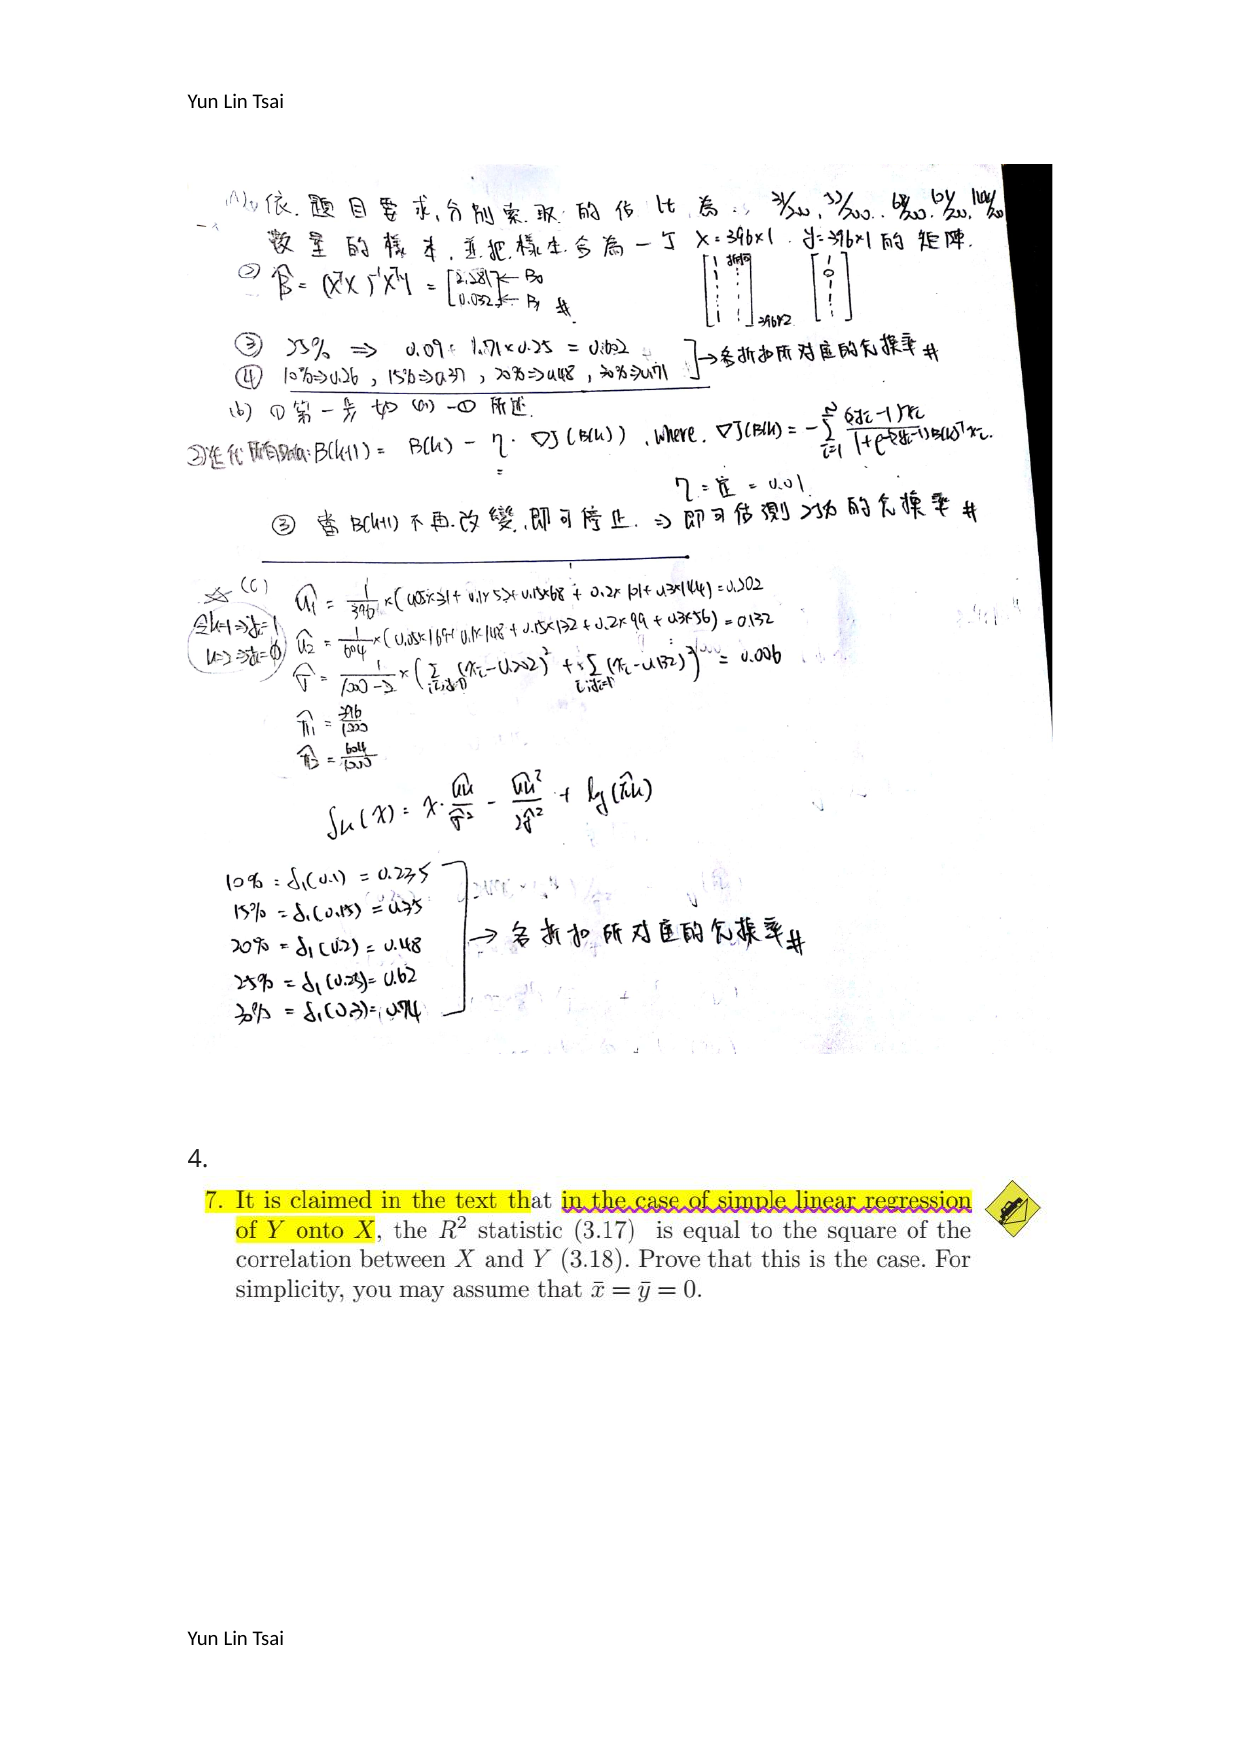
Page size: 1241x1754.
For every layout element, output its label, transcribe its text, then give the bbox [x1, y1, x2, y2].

picture [187, 1176, 1052, 1306]
picture [187, 164, 1053, 1054]
text 4. [187, 1139, 1053, 1177]
